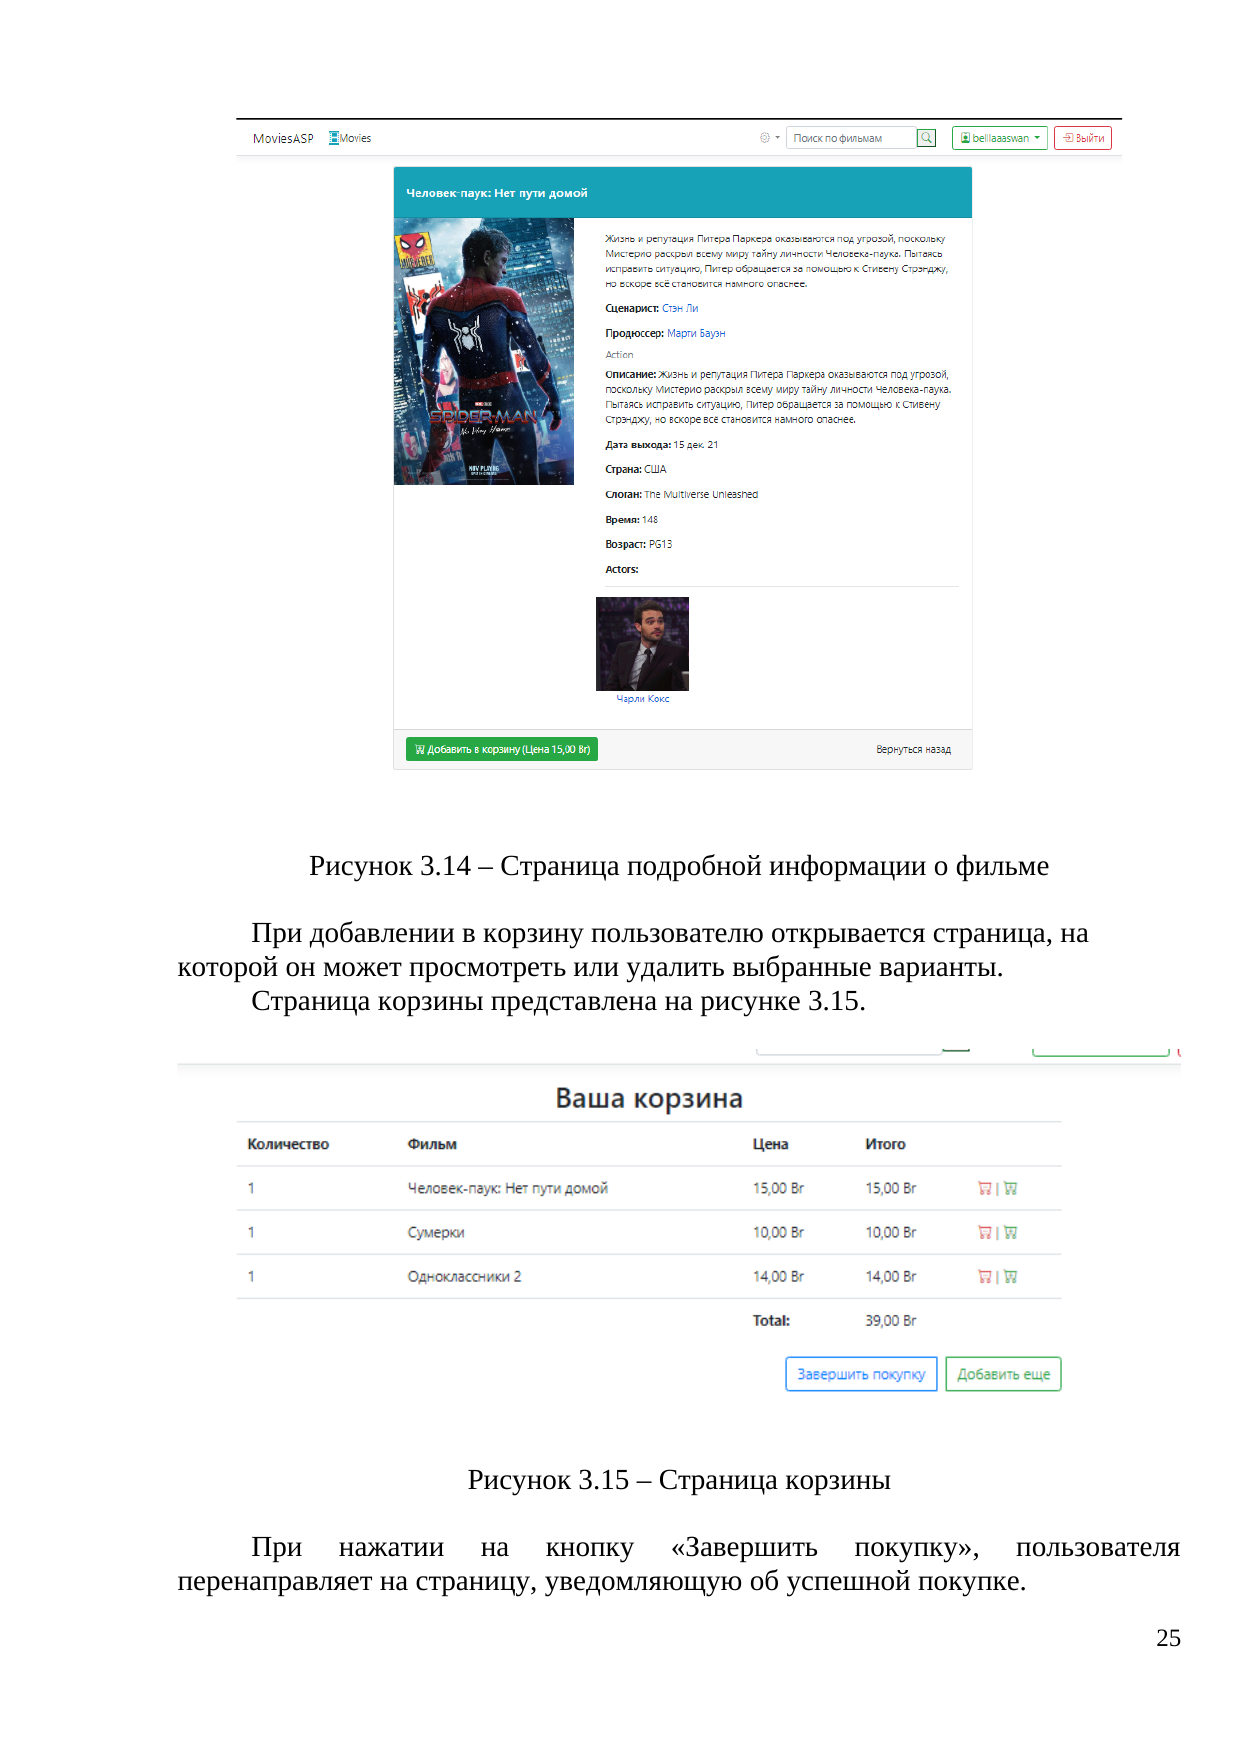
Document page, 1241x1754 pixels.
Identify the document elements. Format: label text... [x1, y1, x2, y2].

text При нажатии на кнопку «Завершить покупку», пользователя перенаправляет на страницу, уведомляющую об успешной покупке. [177, 1529, 1181, 1596]
text Страница корзины представлена на рисунке 3.15. [177, 983, 1181, 1016]
text Рисунок 3.15 – Страница корзины [177, 1462, 1181, 1496]
picture [177, 1049, 1182, 1429]
picture [236, 118, 1123, 816]
text При добавлении в корзину пользователю открывается страница, на которой он может просмотреть или удалить выбранные варианты. [177, 916, 1181, 983]
text Рисунок 3.14 – Страница подробной информации о фильме [177, 848, 1181, 882]
